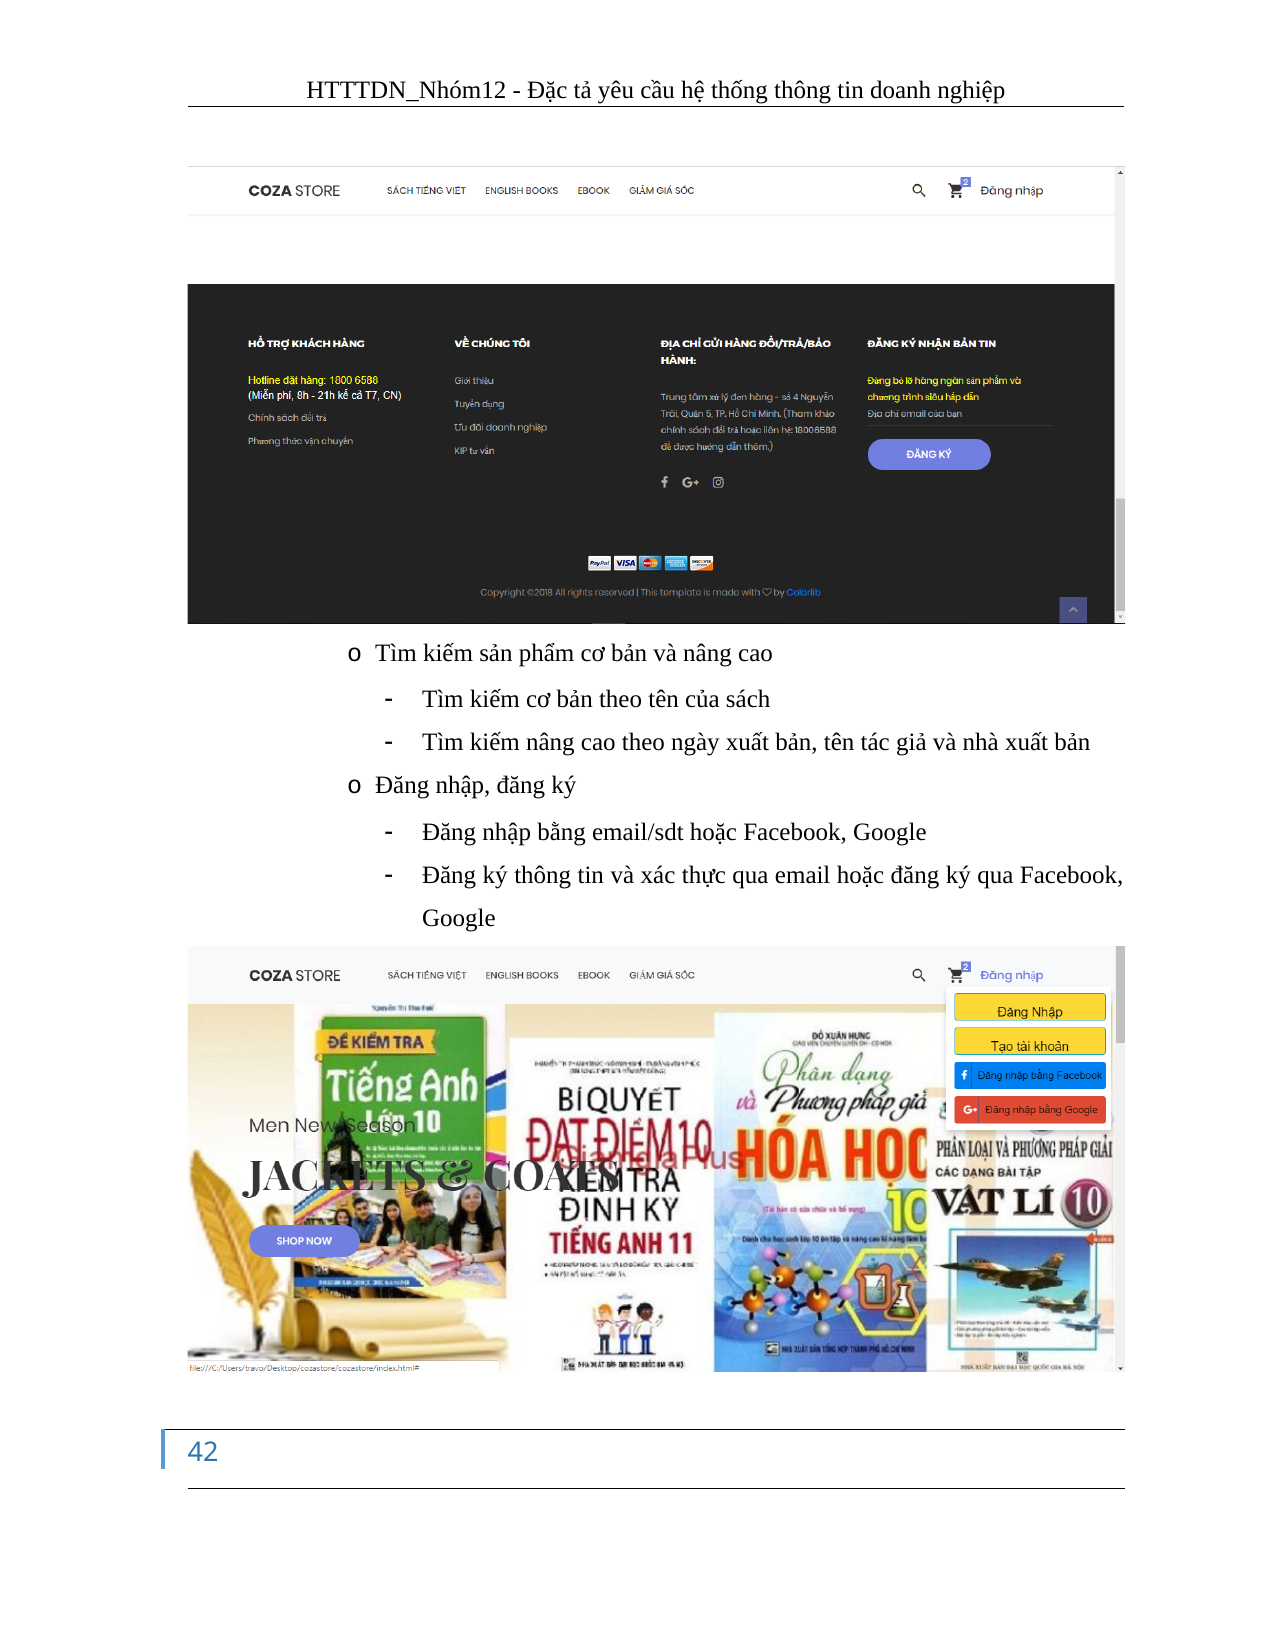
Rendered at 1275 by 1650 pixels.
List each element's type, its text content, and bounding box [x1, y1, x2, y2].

list Đăng nhập bằng email/sdt hoặc Facebook, Google [384, 817, 1125, 846]
picture [187, 946, 1125, 1372]
picture [187, 164, 1125, 624]
list Đăng ký thông tin và xác thực qua email hoặc đăng ký qua Facebook, Google [384, 860, 1125, 932]
list Tìm kiếm nâng cao theo ngày xuất bản, tên tác giả và nhà xuất bản [384, 727, 1125, 756]
list Tìm kiếm cơ bản theo tên của sách [384, 684, 1125, 713]
list Tìm kiếm sản phẩm cơ bản và nâng cao [347, 638, 1125, 669]
list Đăng nhập, đăng ký [347, 771, 1125, 801]
